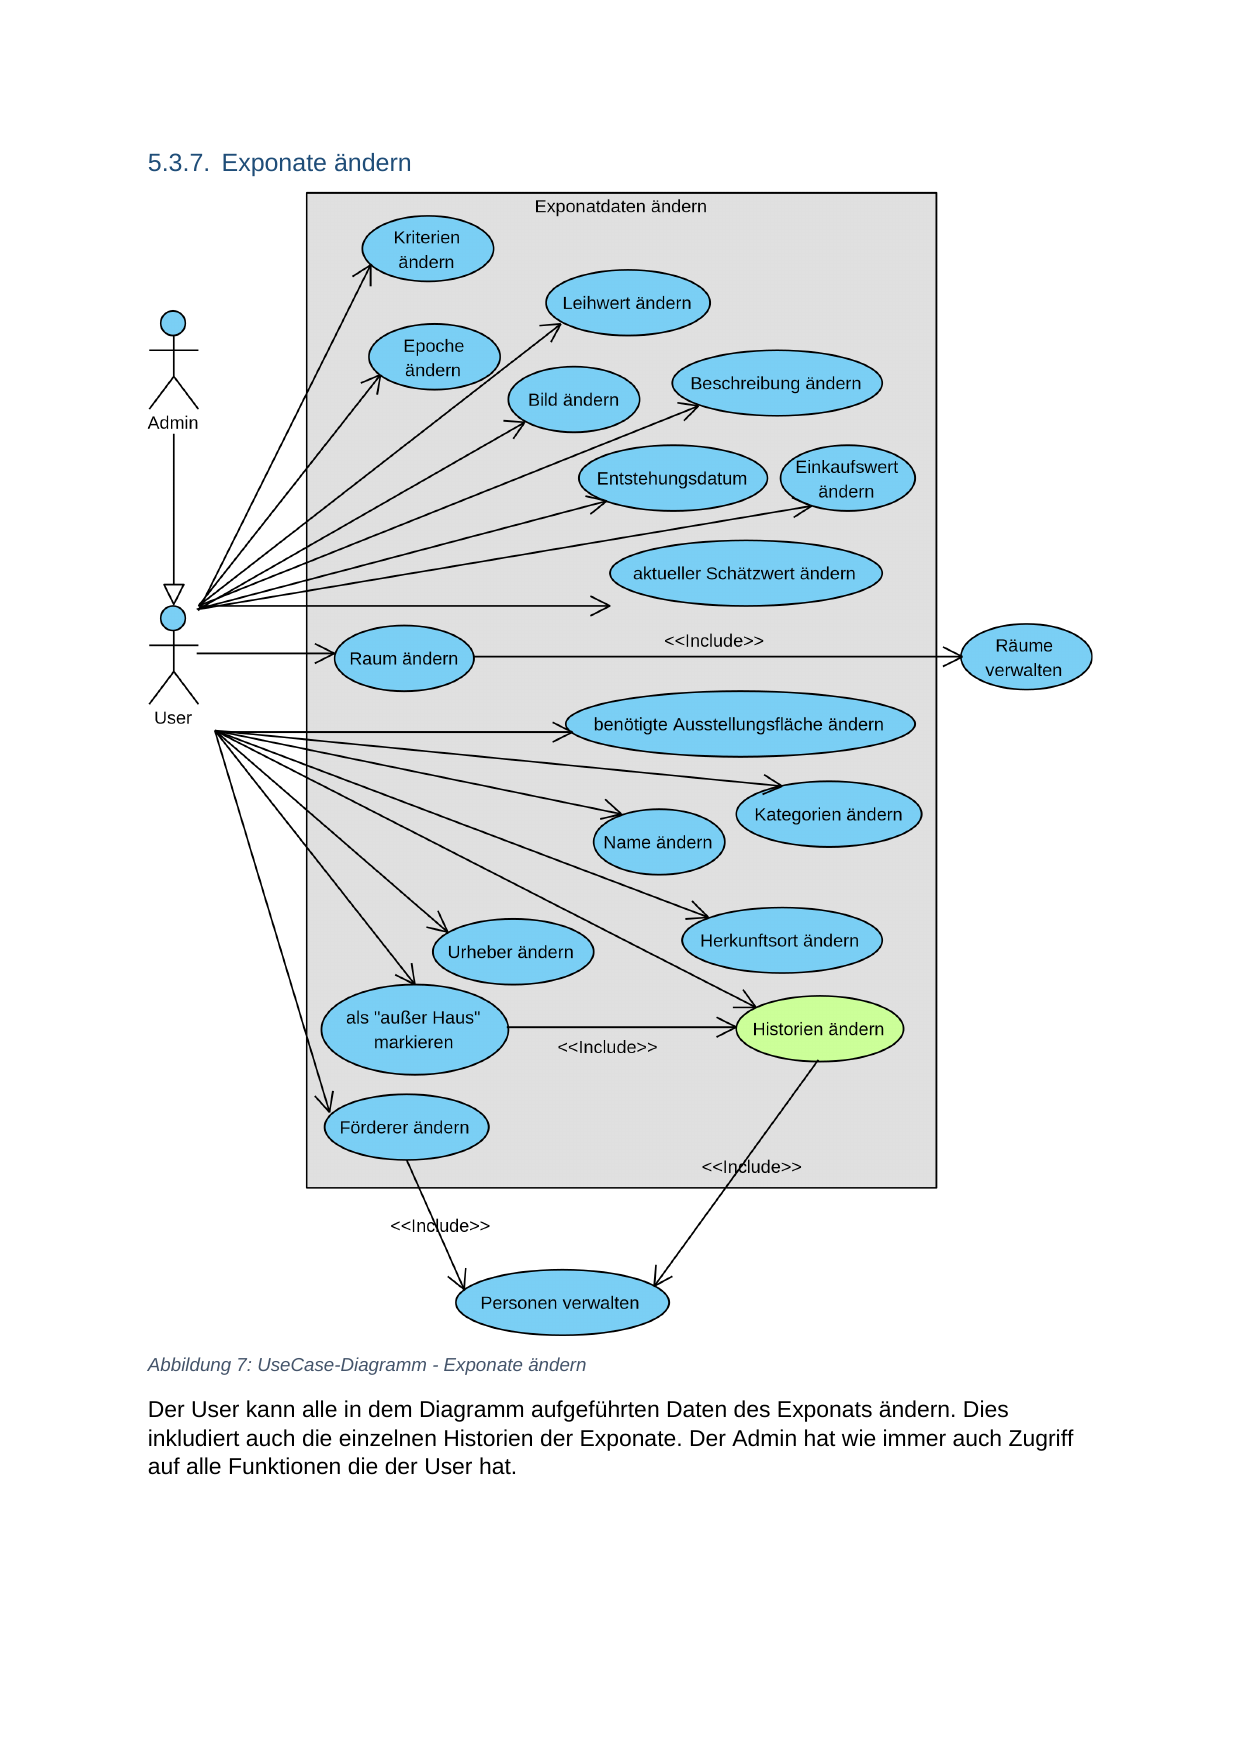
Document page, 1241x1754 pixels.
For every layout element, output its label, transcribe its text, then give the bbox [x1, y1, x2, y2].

subtitle Exponate ändern [148, 148, 1093, 176]
text Der User kann alle in dem Diagramm aufgeführten Daten des Exponats ändern. Dies inkludiert auch die einzelnen Historien der Exponate. Der Admin hat wie immer auch Zugriff auf alle Funktionen die der User hat. [148, 1396, 1093, 1479]
picture [147, 191, 1093, 1336]
